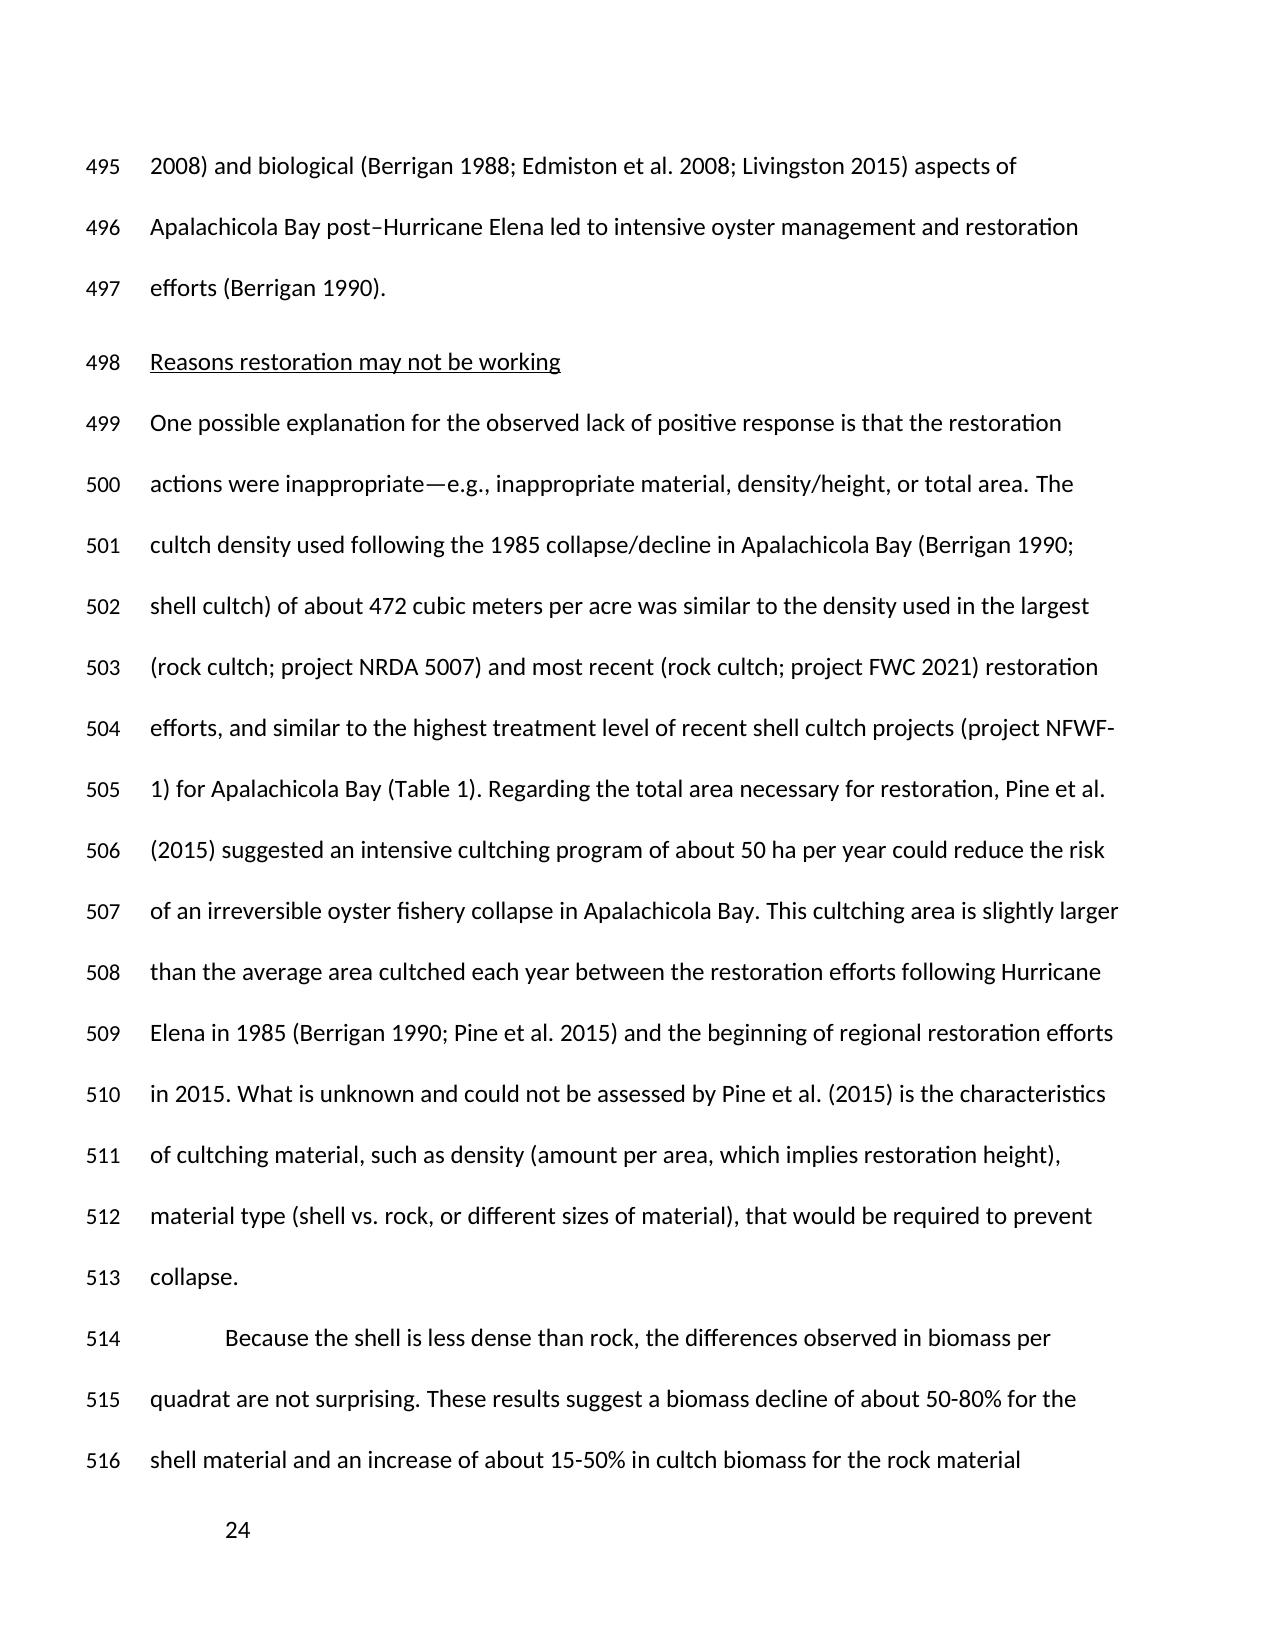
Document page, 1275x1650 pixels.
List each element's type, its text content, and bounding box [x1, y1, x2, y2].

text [150, 1322, 1125, 1475]
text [150, 150, 1125, 303]
subtitle Reasons restoration may not be working [150, 346, 1125, 376]
text One possible explanation for the observed lack of positive response is that the restoration actions were inappropriate—e.g., inappropriate material, density/height, or total area. The cultch density used following the 1985 collapse/decline in Apalachicola Bay (Berrigan 1990; shell cultch) of about 472 cubic meters per acre was similar to the density used in the largest (rock cultch; project NRDA 5007) and most recent (rock cultch; project FWC 2021) restoration efforts, and similar to the highest treatment level of recent shell cultch projects (project NFWF-1) for Apalachicola Bay (Table 1). Regarding the total area necessary for restoration, Pine et al. (2015) suggested an intensive cultching program of about 50 ha per year could reduce the risk of an irreversible oyster fishery collapse in Apalachicola Bay. This cultching area is slightly larger than the average area cultched each year between the restoration efforts following Hurricane Elena in 1985 (Berrigan 1990; Pine et al. 2015) and the beginning of regional restoration efforts in 2015. What is unknown and could not be assessed by Pine et al. (2015) is the characteristics of cultching material, such as density (amount per area, which implies restoration height), material type (shell vs. rock, or different sizes of material), that would be required to prevent collapse. [150, 407, 1125, 1292]
